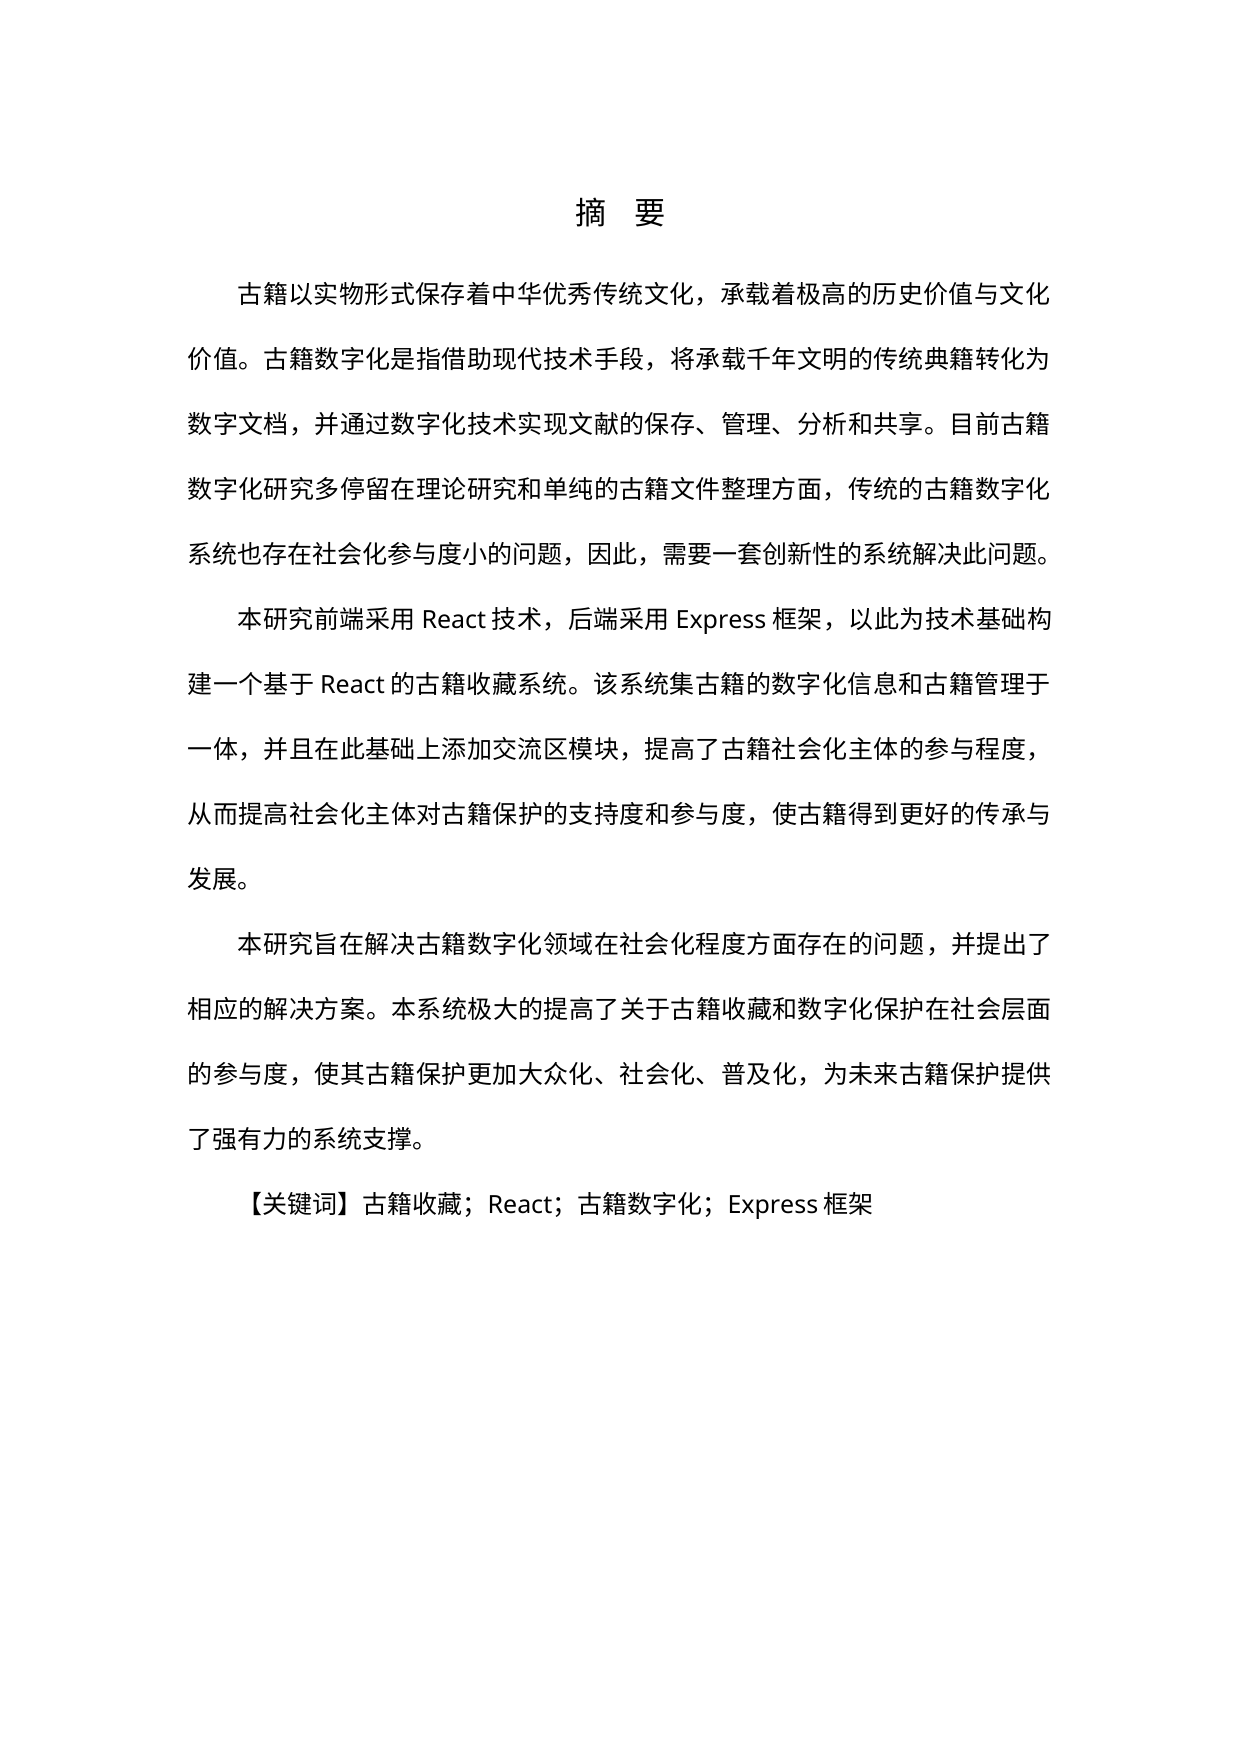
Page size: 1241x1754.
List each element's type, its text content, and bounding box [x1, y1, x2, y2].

text 【关键词】古籍收藏；React；古籍数字化；Express框架 [187, 1170, 1053, 1235]
text 本研究旨在解决古籍数字化领域在社会化程度方面存在的问题，并提出了相应的解决方案。本系统极大的提高了关于古籍收藏和数字化保护在社会层面的参与度，使其古籍保护更加大众化、社会化、普及化，为未来古籍保护提供了强有力的系统支撑。 [187, 910, 1053, 1170]
text 摘 要 [187, 178, 1053, 243]
text 古籍以实物形式保存着中华优秀传统文化，承载着极高的历史价值与文化价值。古籍数字化是指借助现代技术手段，将承载千年文明的传统典籍转化为数字文档，并通过数字化技术实现文献的保存、管理、分析和共享。目前古籍数字化研究多停留在理论研究和单纯的古籍文件整理方面，传统的古籍数字化系统也存在社会化参与度小的问题，因此，需要一套创新性的系统解决此问题。 [187, 260, 1053, 585]
text 本研究前端采用React技术，后端采用Express框架，以此为技术基础构建一个基于React的古籍收藏系统。该系统集古籍的数字化信息和古籍管理于一体，并且在此基础上添加交流区模块，提高了古籍社会化主体的参与程度，从而提高社会化主体对古籍保护的支持度和参与度，使古籍得到更好的传承与发展。 [187, 585, 1053, 910]
